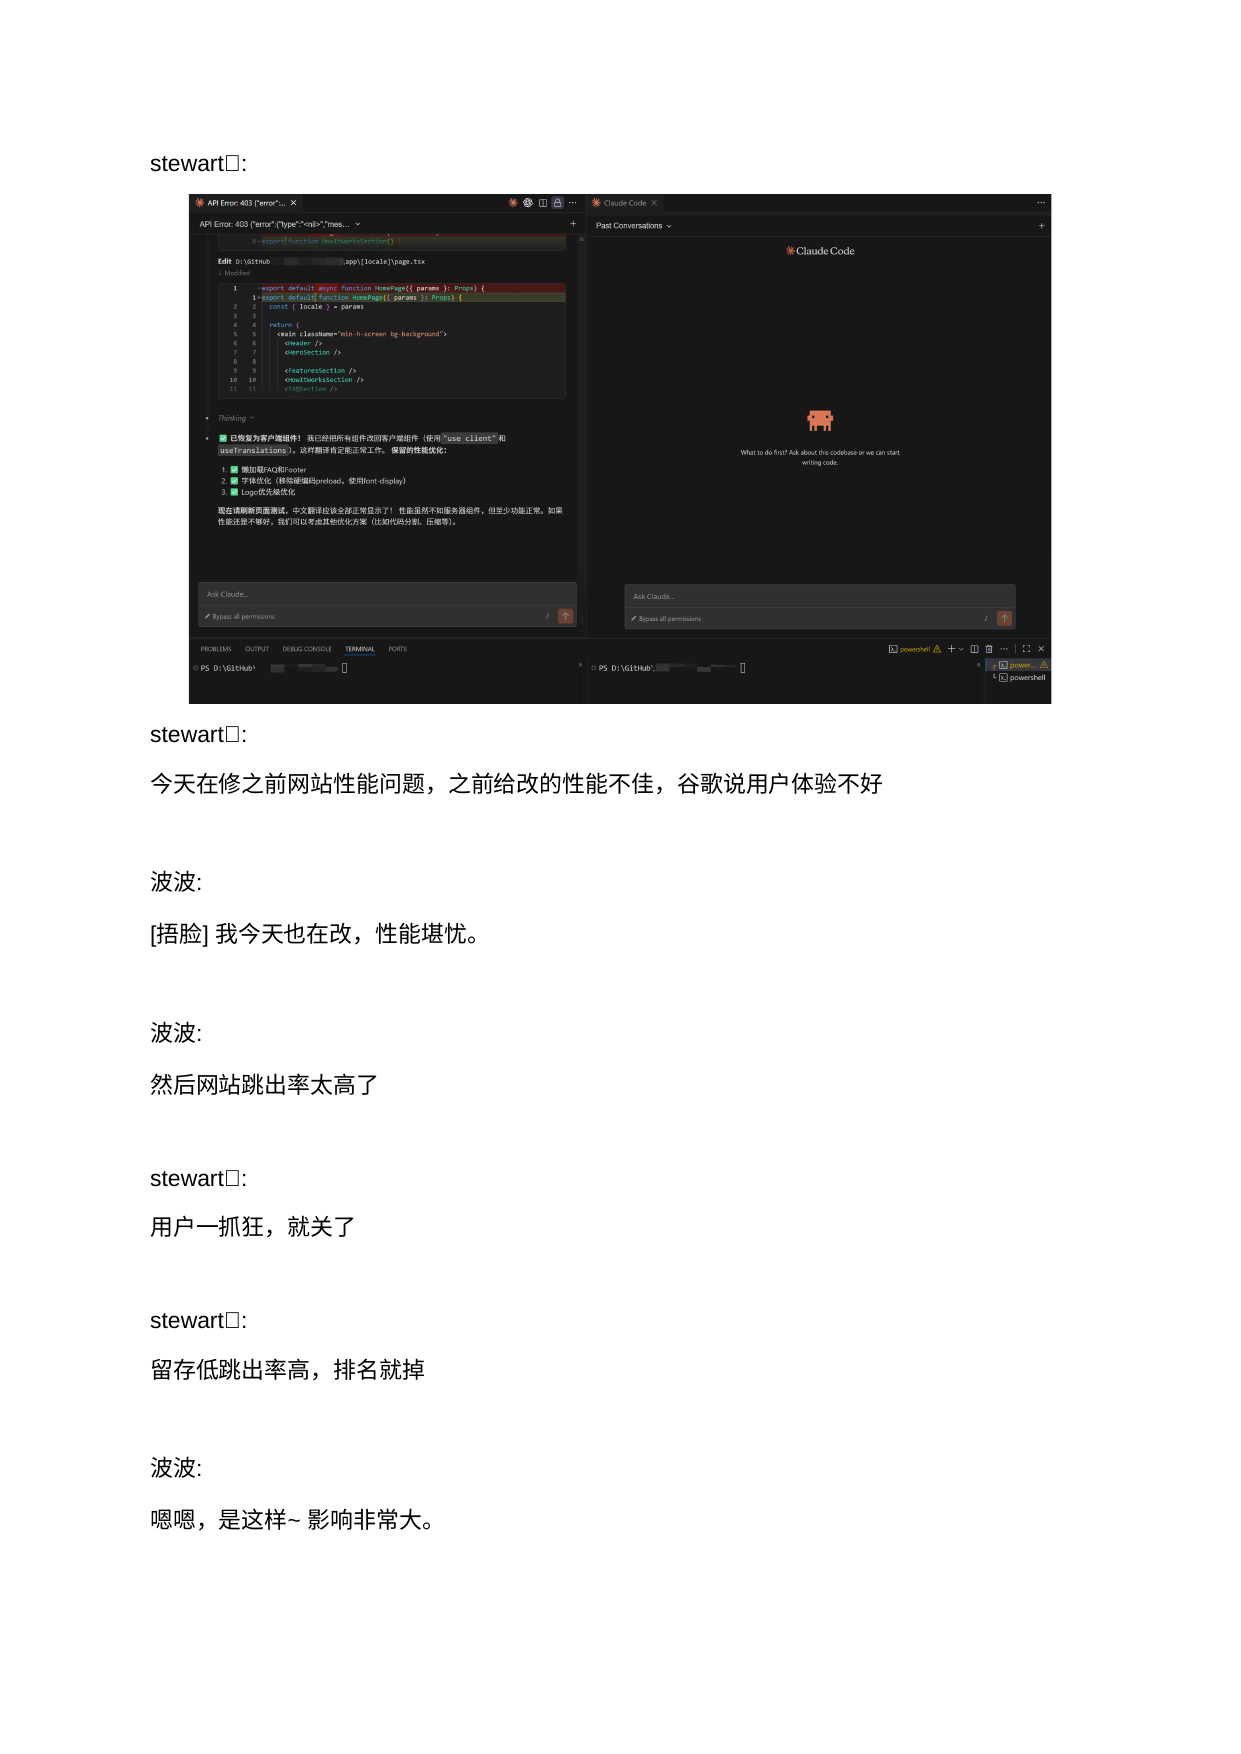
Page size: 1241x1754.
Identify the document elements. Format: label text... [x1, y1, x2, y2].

text 波波: [150, 1014, 1090, 1048]
text 嗯嗯，是这样~ 影响非常大。 [150, 1502, 1090, 1535]
text [捂脸] 我今天也在改，性能堪忧。 [150, 916, 1090, 949]
text 今天在修之前网站性能问题，之前给改的性能不佳，谷歌说用户体验不好 [150, 766, 1090, 799]
picture [188, 194, 1052, 704]
text stewart🤔: [150, 150, 1090, 176]
text 波波: [150, 1450, 1090, 1483]
text stewart🤔: [150, 1165, 1090, 1191]
text 然后网站跳出率太高了 [150, 1067, 1090, 1100]
text 留存低跳出率高，排名就掉 [150, 1352, 1090, 1385]
text 波波: [150, 864, 1090, 897]
text 用户一抓狂，就关了 [150, 1209, 1090, 1242]
text stewart🤔: [150, 1307, 1090, 1334]
text stewart🤔: [150, 721, 1090, 748]
